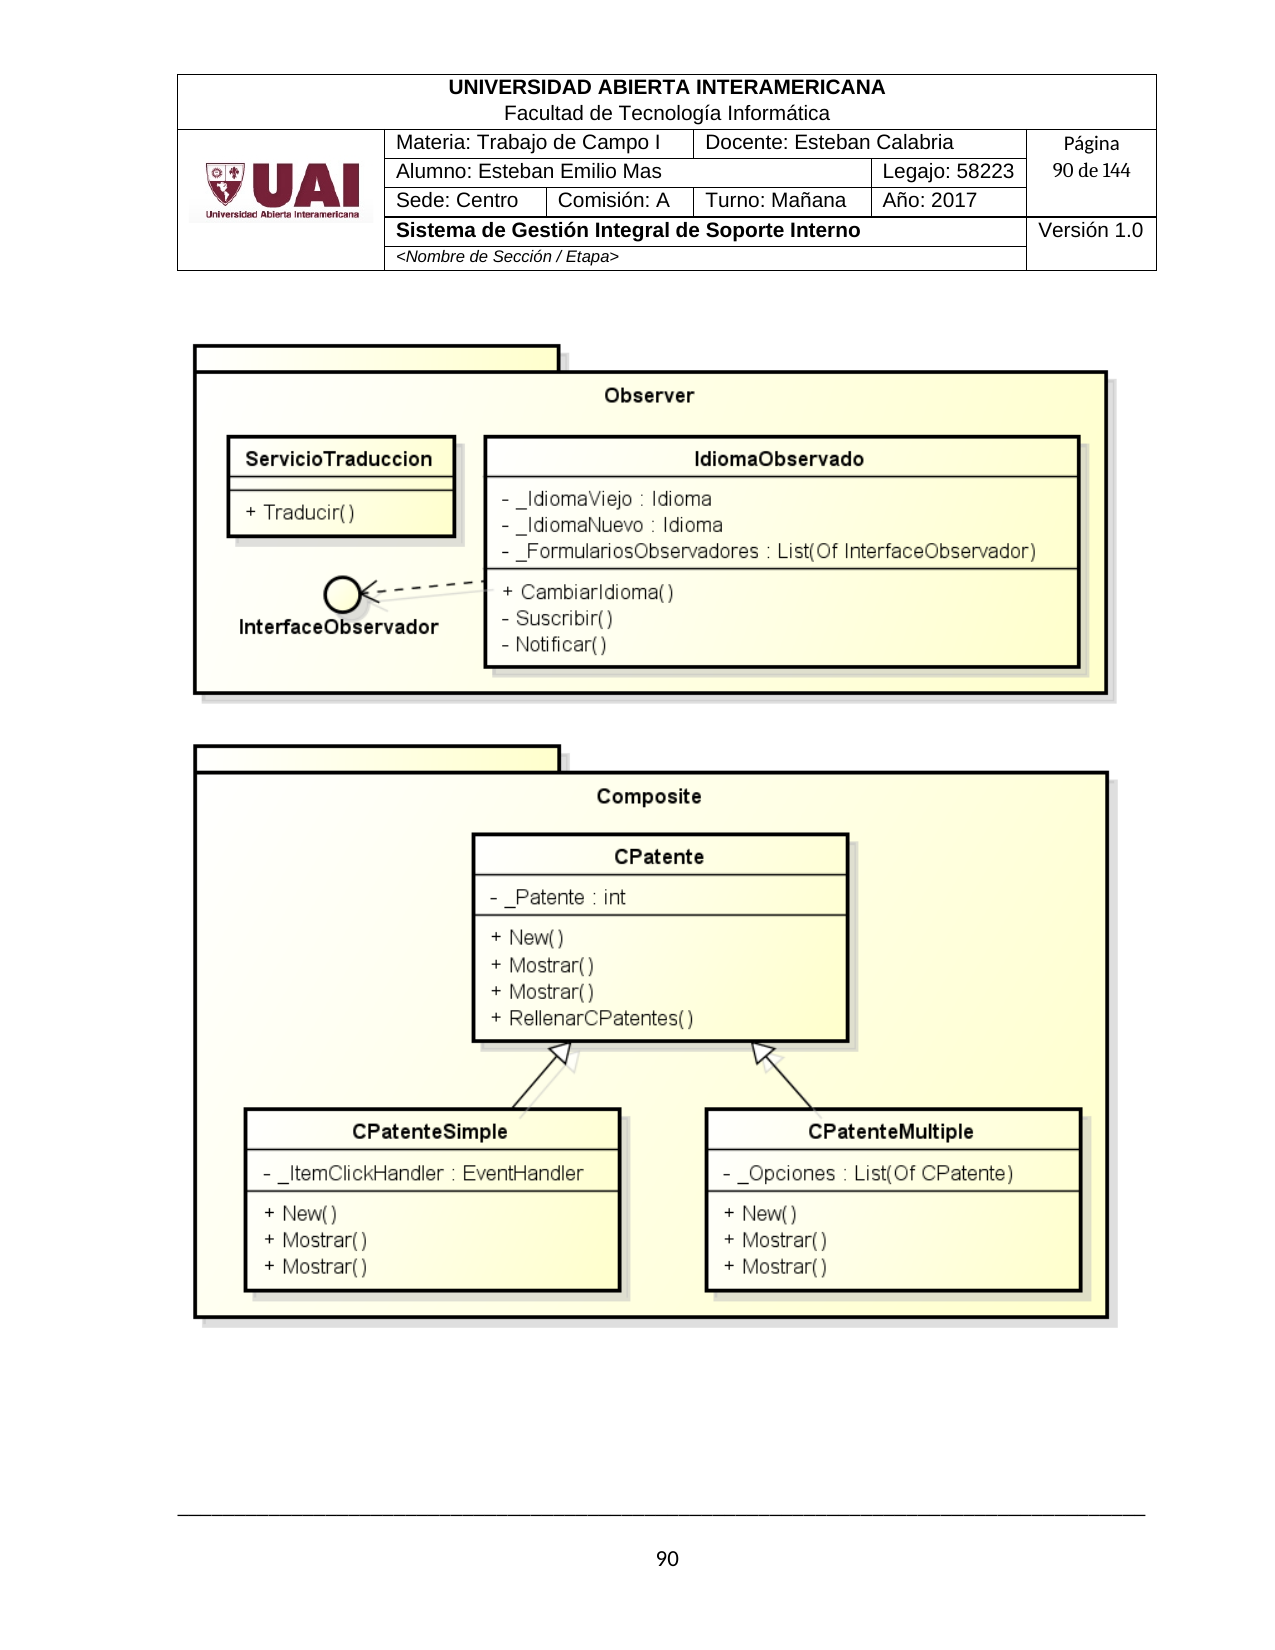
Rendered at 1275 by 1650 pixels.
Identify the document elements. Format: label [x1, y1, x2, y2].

picture [177, 728, 1123, 1333]
picture [177, 329, 1123, 710]
picture [188, 155, 374, 223]
